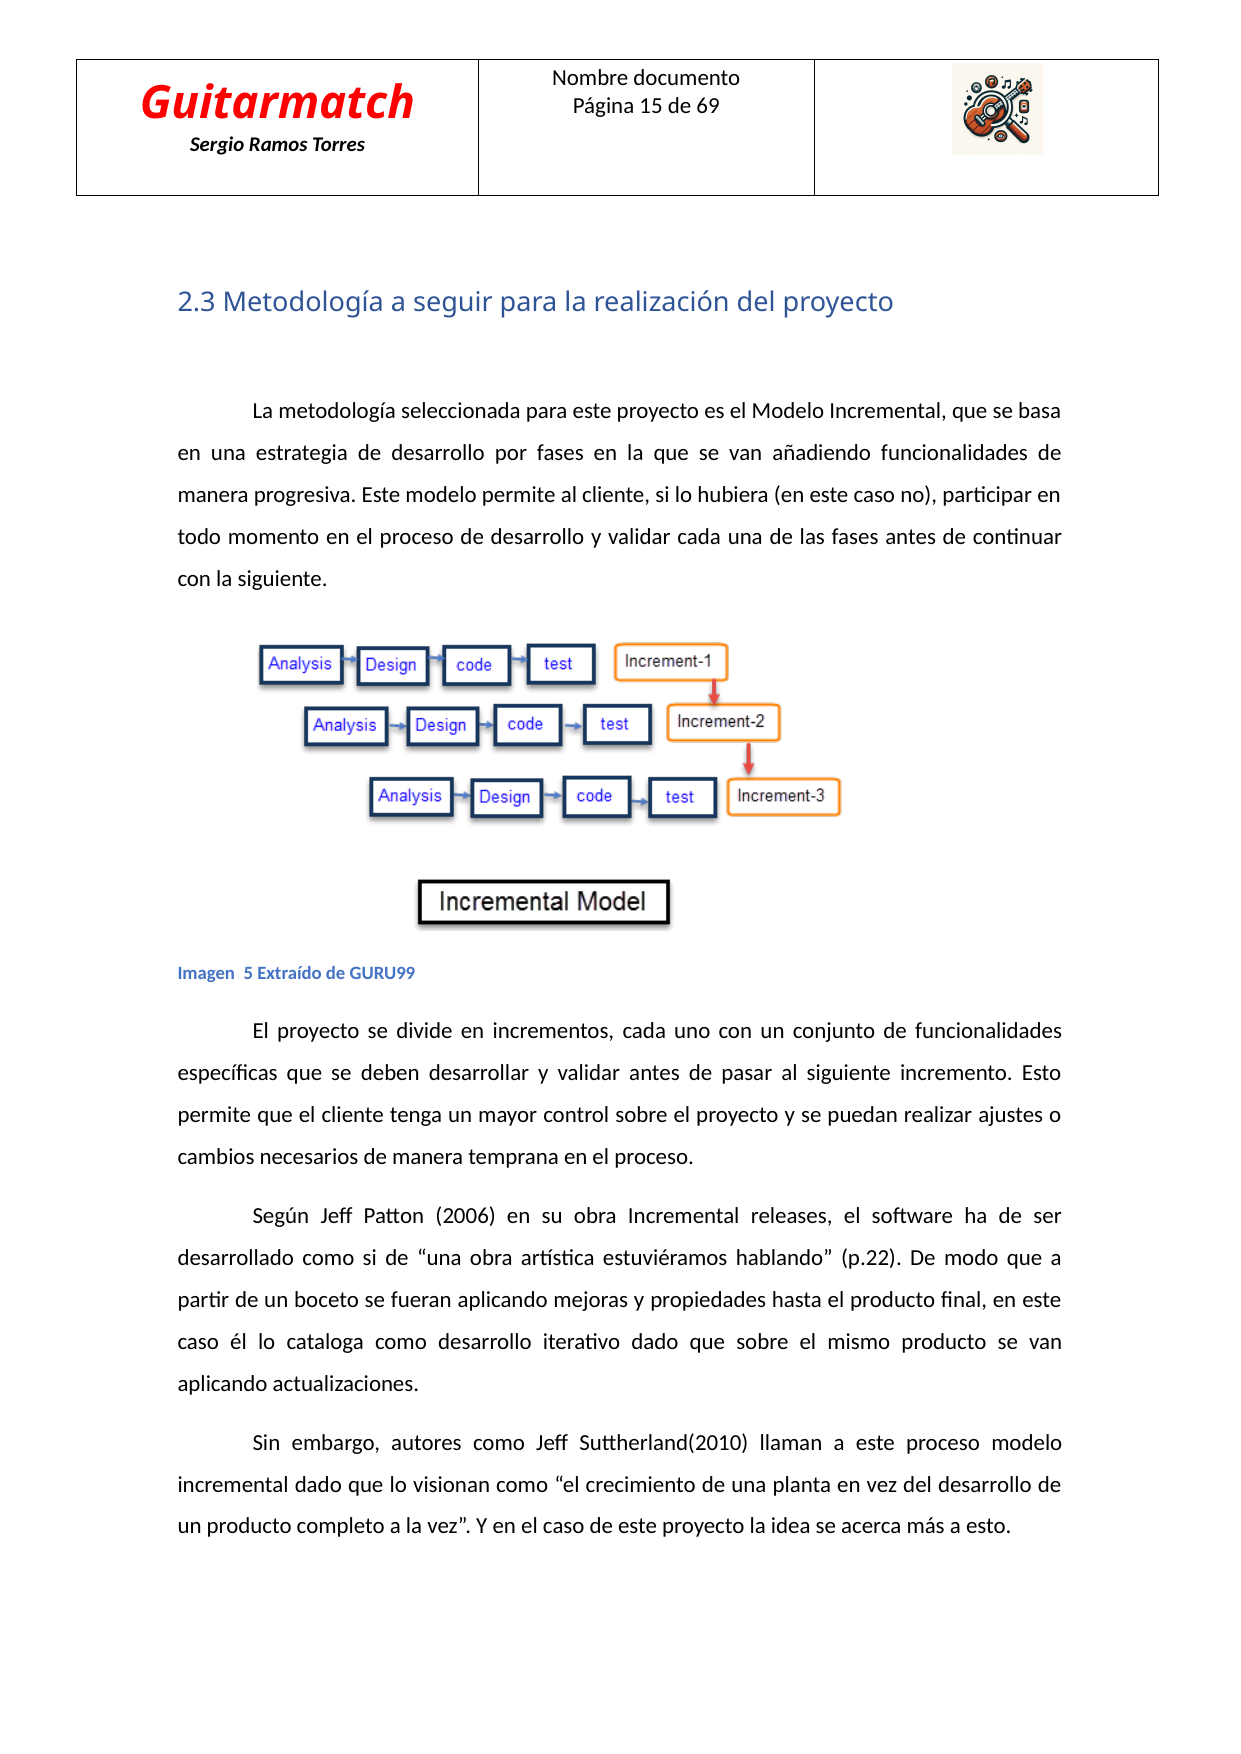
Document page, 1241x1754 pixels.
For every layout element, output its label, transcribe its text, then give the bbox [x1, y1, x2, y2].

subtitle 2.3 Metodología a seguir para la realización del proyecto [177, 282, 1063, 319]
text Sin embargo, autores como Jeff Suttherland(2010) llaman a este proceso modelo incremental dado que lo visionan como “el crecimiento de una planta en vez del desarrollo de un producto completo a la vez”. Y en el caso de este proyecto la idea se acerca más a esto. [177, 1428, 1063, 1540]
picture [951, 63, 1043, 155]
text La metodología seleccionada para este proyecto es el Modelo Incremental, que se basa en una estrategia de desarrollo por fases en la que se van añadiendo funcionalidades de manera progresiva. Este modelo permite al cliente, si lo hubiera (en este caso no), participar en todo momento en el proceso de desarrollo y validar cada una de las fases antes de continuar con la siguiente. [177, 396, 1063, 592]
text Según Jeff Patton (2006) en su obra Incremental releases, el software ha de ser desarrollado como si de “una obra artística estuviéramos hablando” (p.22). De modo que a partir de un boceto se fueran aplicando mejoras y propiedades hasta el producto final, en este caso él lo cataloga como desarrollo iterativo dado que sobre el mismo producto se van aplicando actualizaciones. [177, 1201, 1063, 1397]
picture [257, 622, 875, 931]
text Imagen 5 Extraído de GURU99 [177, 961, 1063, 984]
text El proyecto se divide en incrementos, cada uno con un conjunto de funcionalidades específicas que se deben desarrollar y validar antes de pasar al siguiente incremento. Esto permite que el cliente tenga un mayor control sobre el proyecto y se puedan realizar ajustes o cambios necesarios de manera temprana en el proceso. [177, 1017, 1063, 1171]
